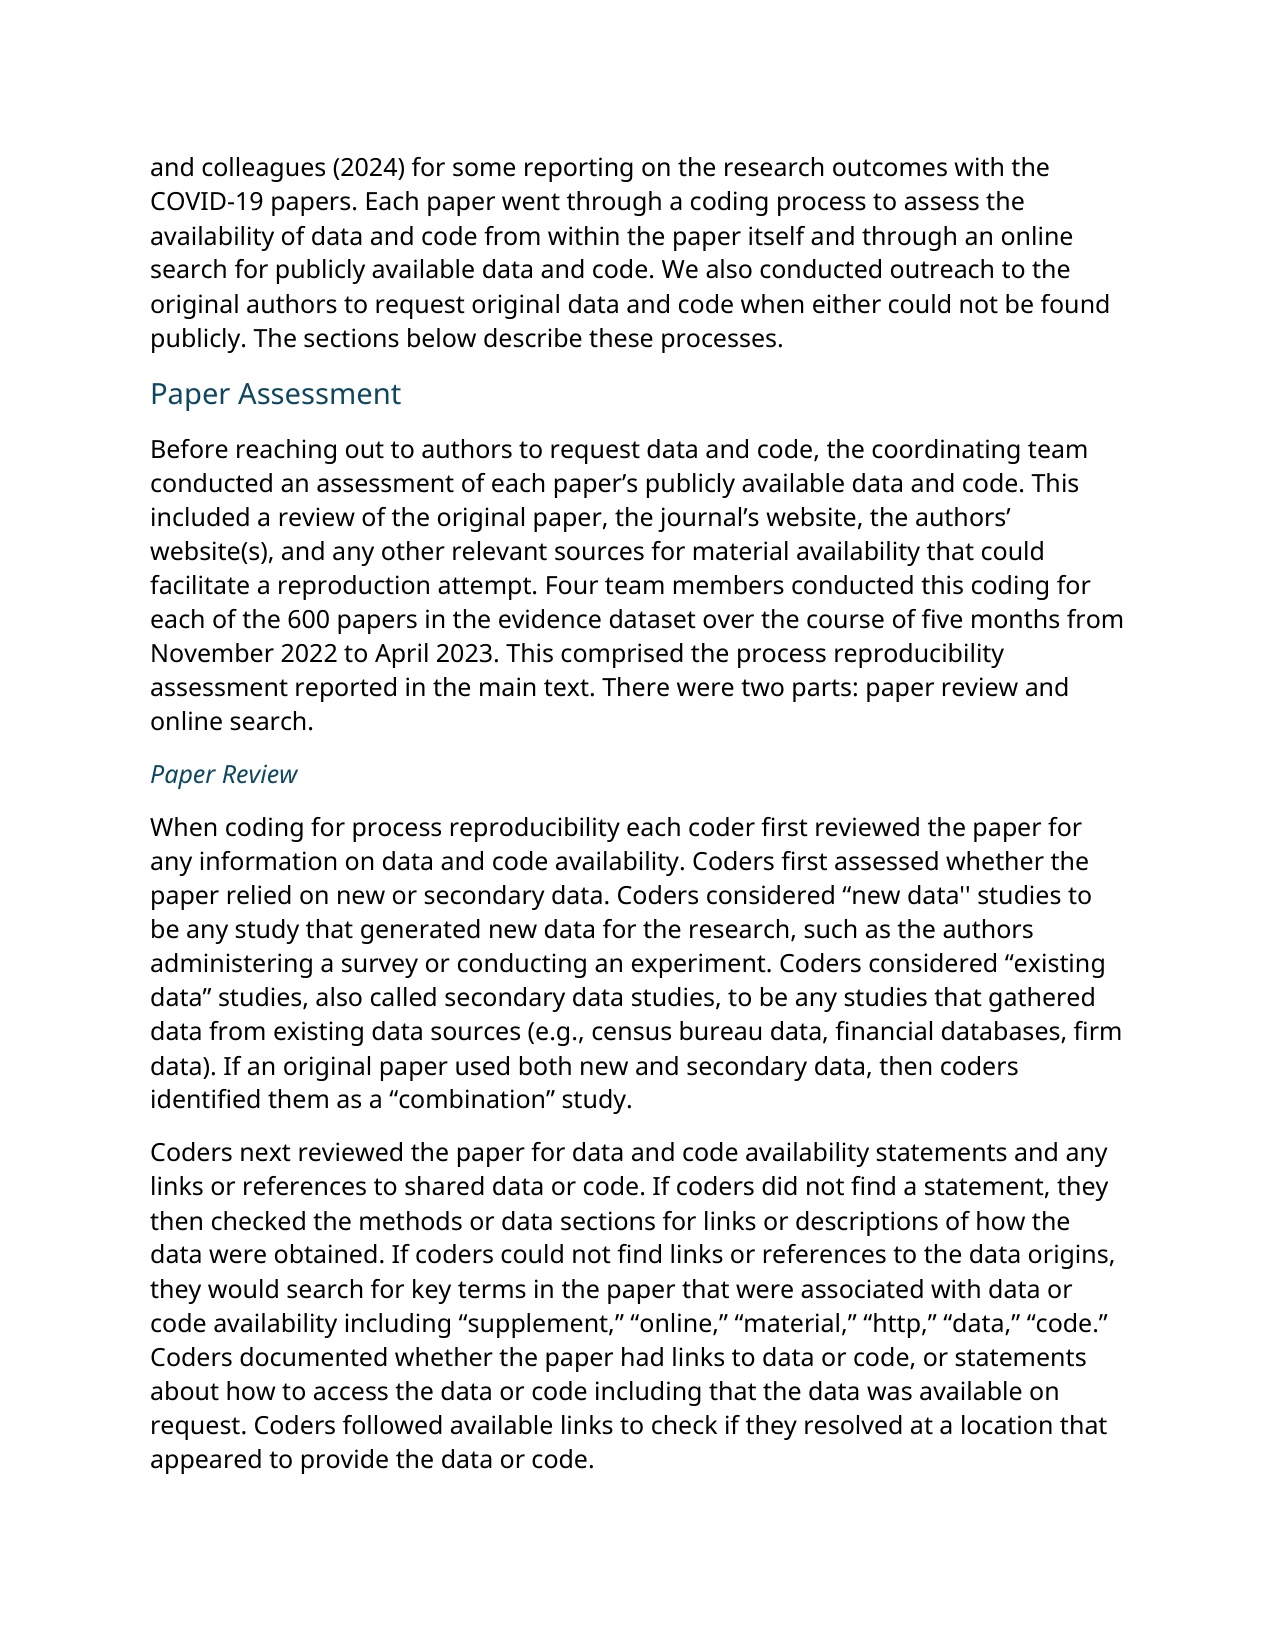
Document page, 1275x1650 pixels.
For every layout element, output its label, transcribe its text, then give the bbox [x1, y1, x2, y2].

text When coding for process reproducibility each coder first reviewed the paper for any information on data and code availability. Coders first assessed whether the paper relied on new or secondary data. Coders considered “new data'' studies to be any study that generated new data for the research, such as the authors administering a survey or conducting an experiment. Coders considered “existing data” studies, also called secondary data studies, to be any studies that gathered data from existing data sources (e.g., census bureau data, financial databases, firm data). If an original paper used both new and secondary data, then coders identified them as a “combination” study. [150, 810, 1125, 1116]
subtitle Paper Review [150, 757, 1125, 791]
text Before reaching out to authors to request data and code, the coordinating team conducted an assessment of each paper’s publicly available data and code. This included a review of the original paper, the journal’s website, the authors’ website(s), and any other relevant sources for material availability that could facilitate a reproduction attempt. Four team members conducted this coding for each of the 600 papers in the evidence dataset over the course of five months from November 2022 to April 2023. This comprised the process reproducibility assessment reported in the main text. There were two parts: paper review and online search. [150, 432, 1125, 738]
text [150, 150, 1125, 354]
text Coders next reviewed the paper for data and code availability statements and any links or references to shared data or code. If coders did not find a statement, they then checked the methods or data sections for links or descriptions of how the data were obtained. If coders could not find links or references to the data origins, they would search for key terms in the paper that were associated with data or code availability including “supplement,” “online,” “material,” “http,” “data,” “code.” Coders documented whether the paper had links to data or code, or statements about how to access the data or code including that the data was available on request. Coders followed available links to check if they resolved at a location that appeared to provide the data or code. [150, 1135, 1125, 1476]
subtitle Paper Assessment [150, 373, 1125, 413]
